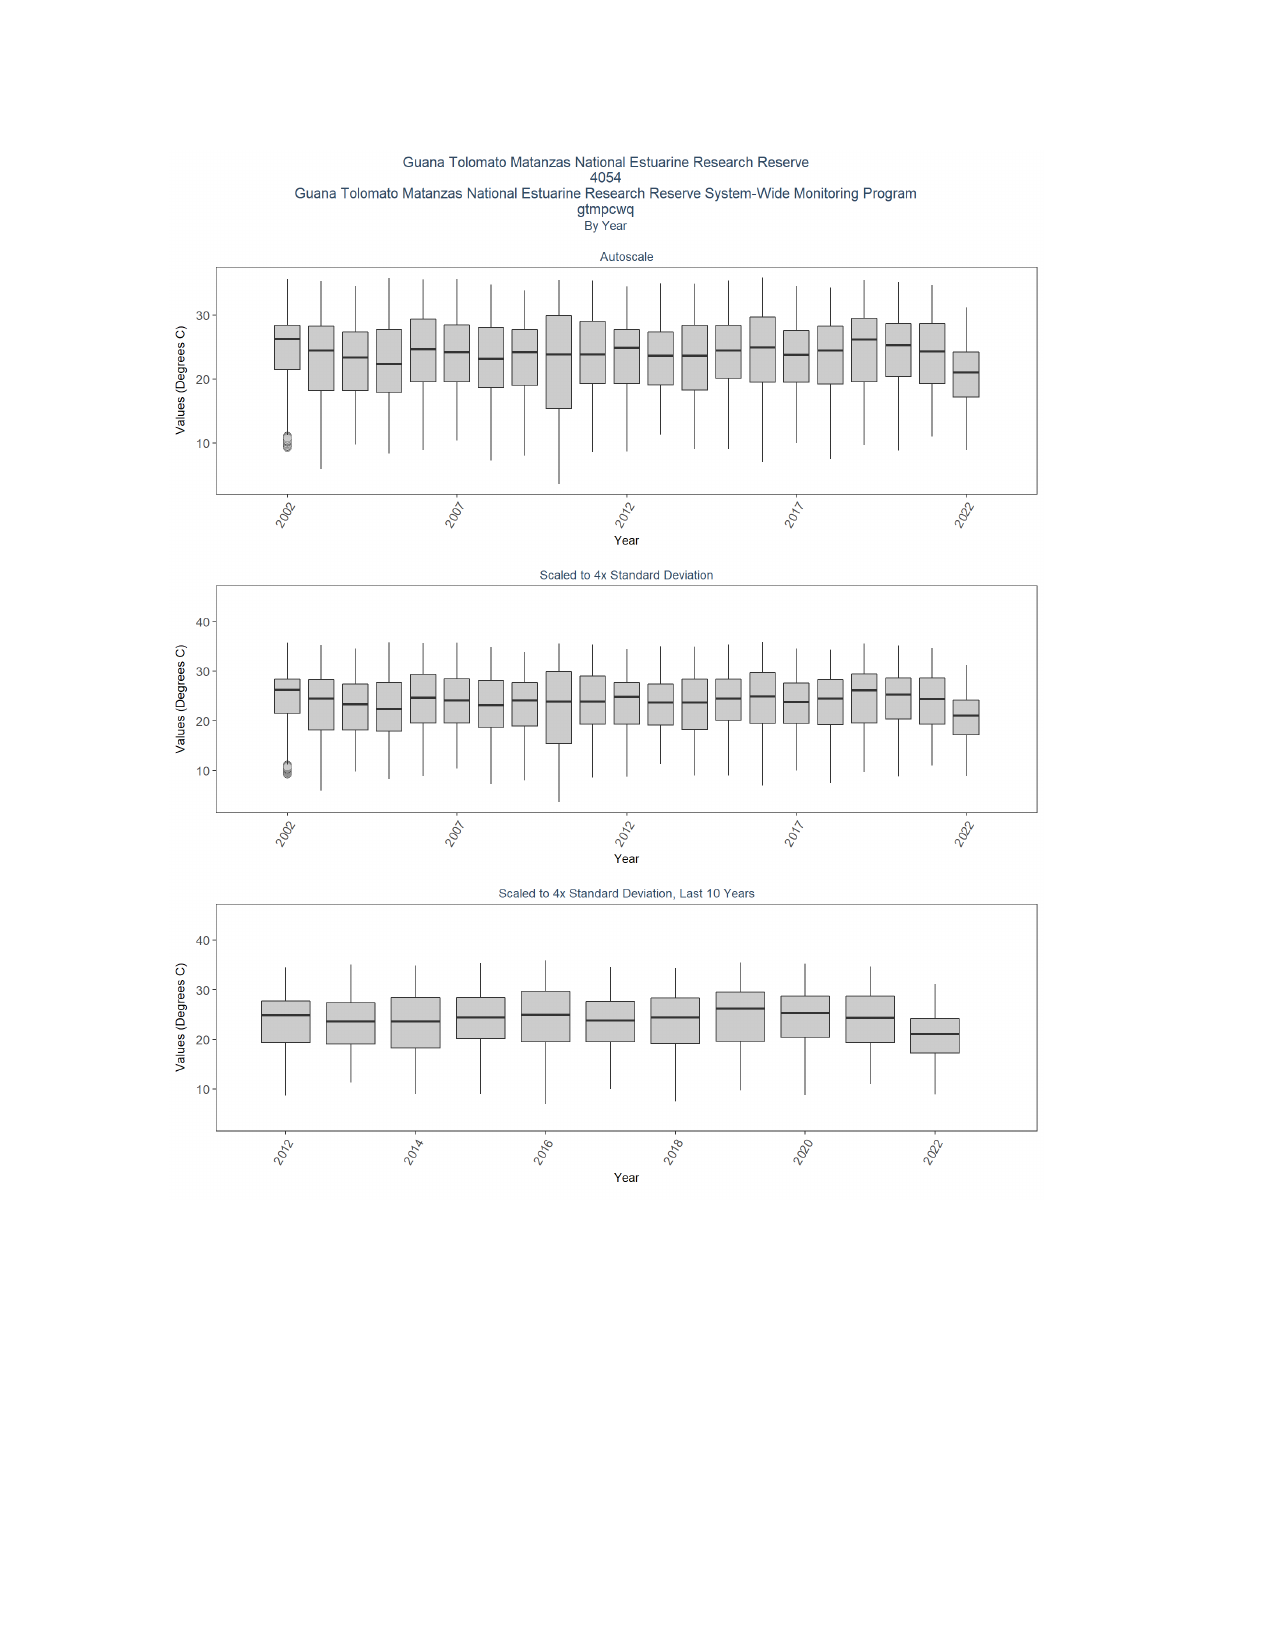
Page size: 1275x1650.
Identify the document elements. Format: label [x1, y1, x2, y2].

picture [168, 150, 1044, 1200]
